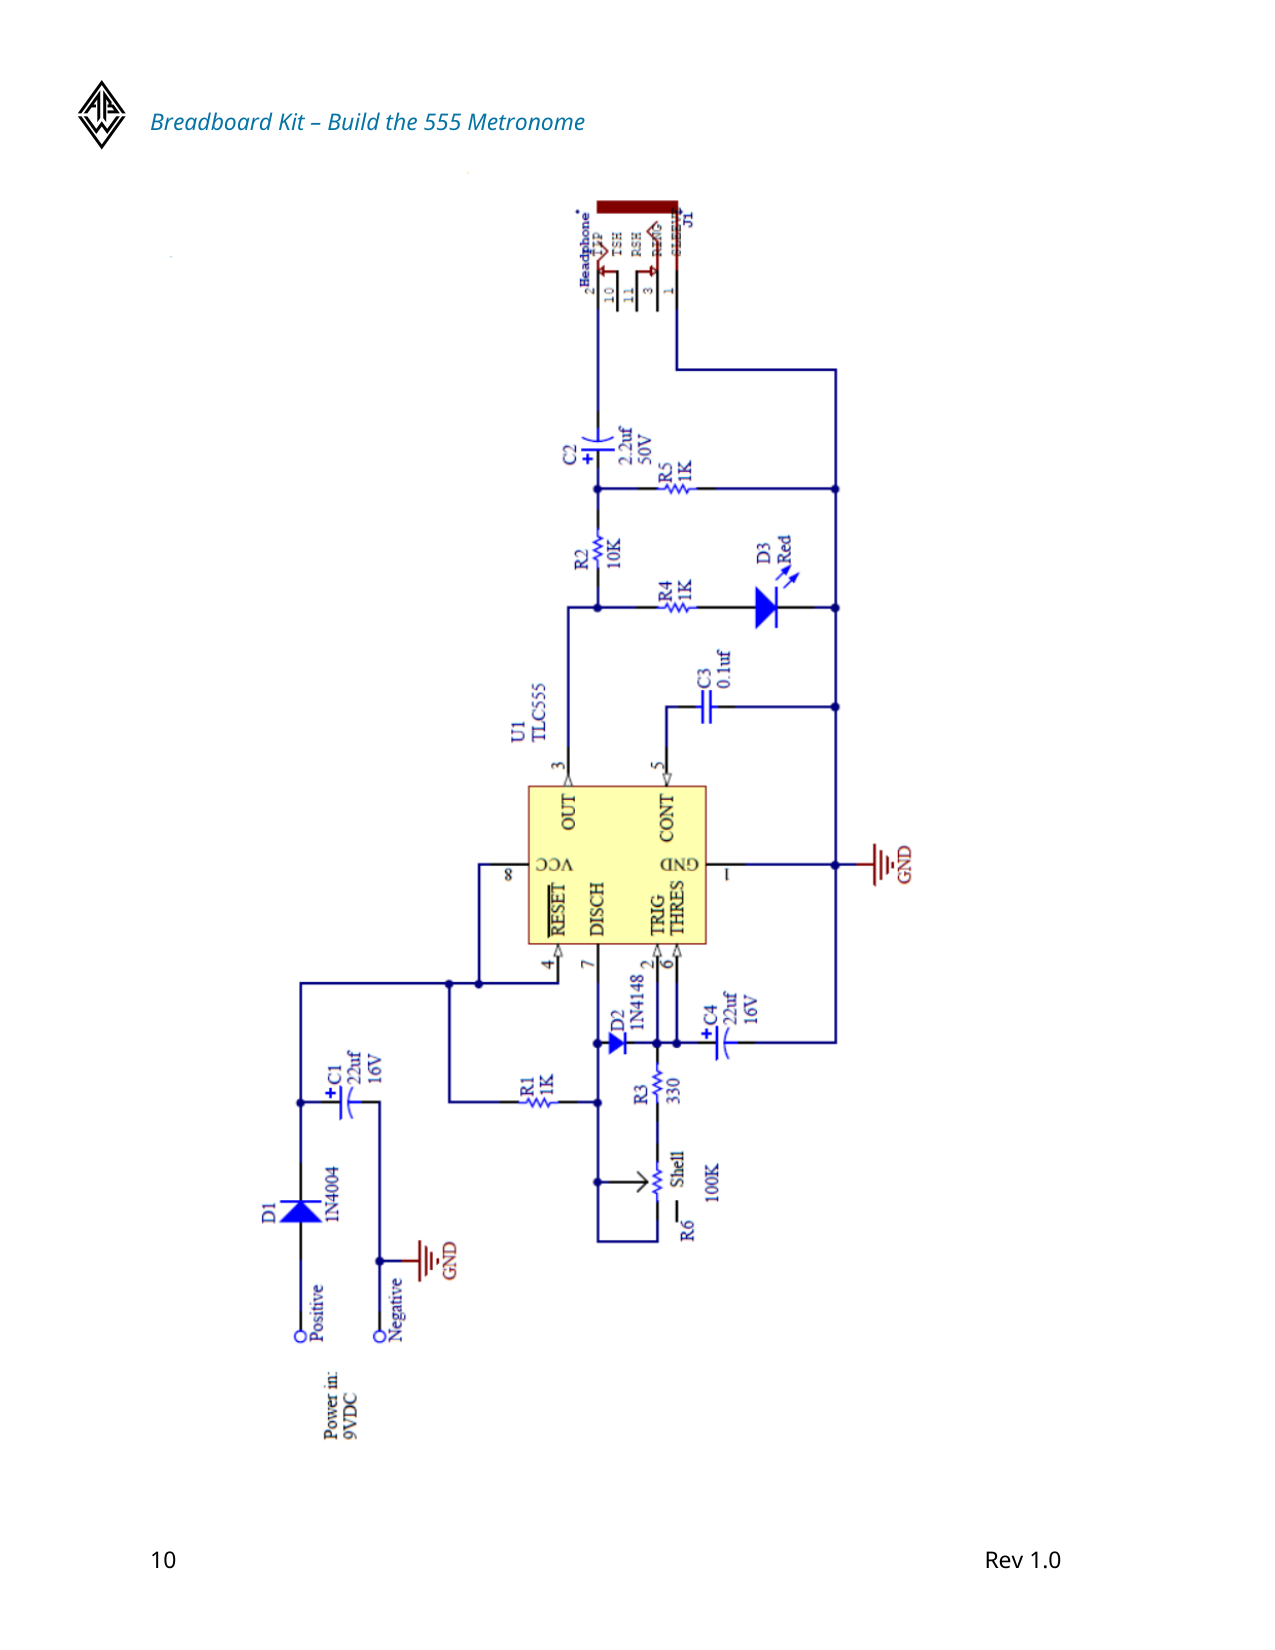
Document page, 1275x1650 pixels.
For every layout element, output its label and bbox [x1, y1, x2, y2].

picture [154, 153, 968, 1448]
picture [71, 75, 134, 155]
